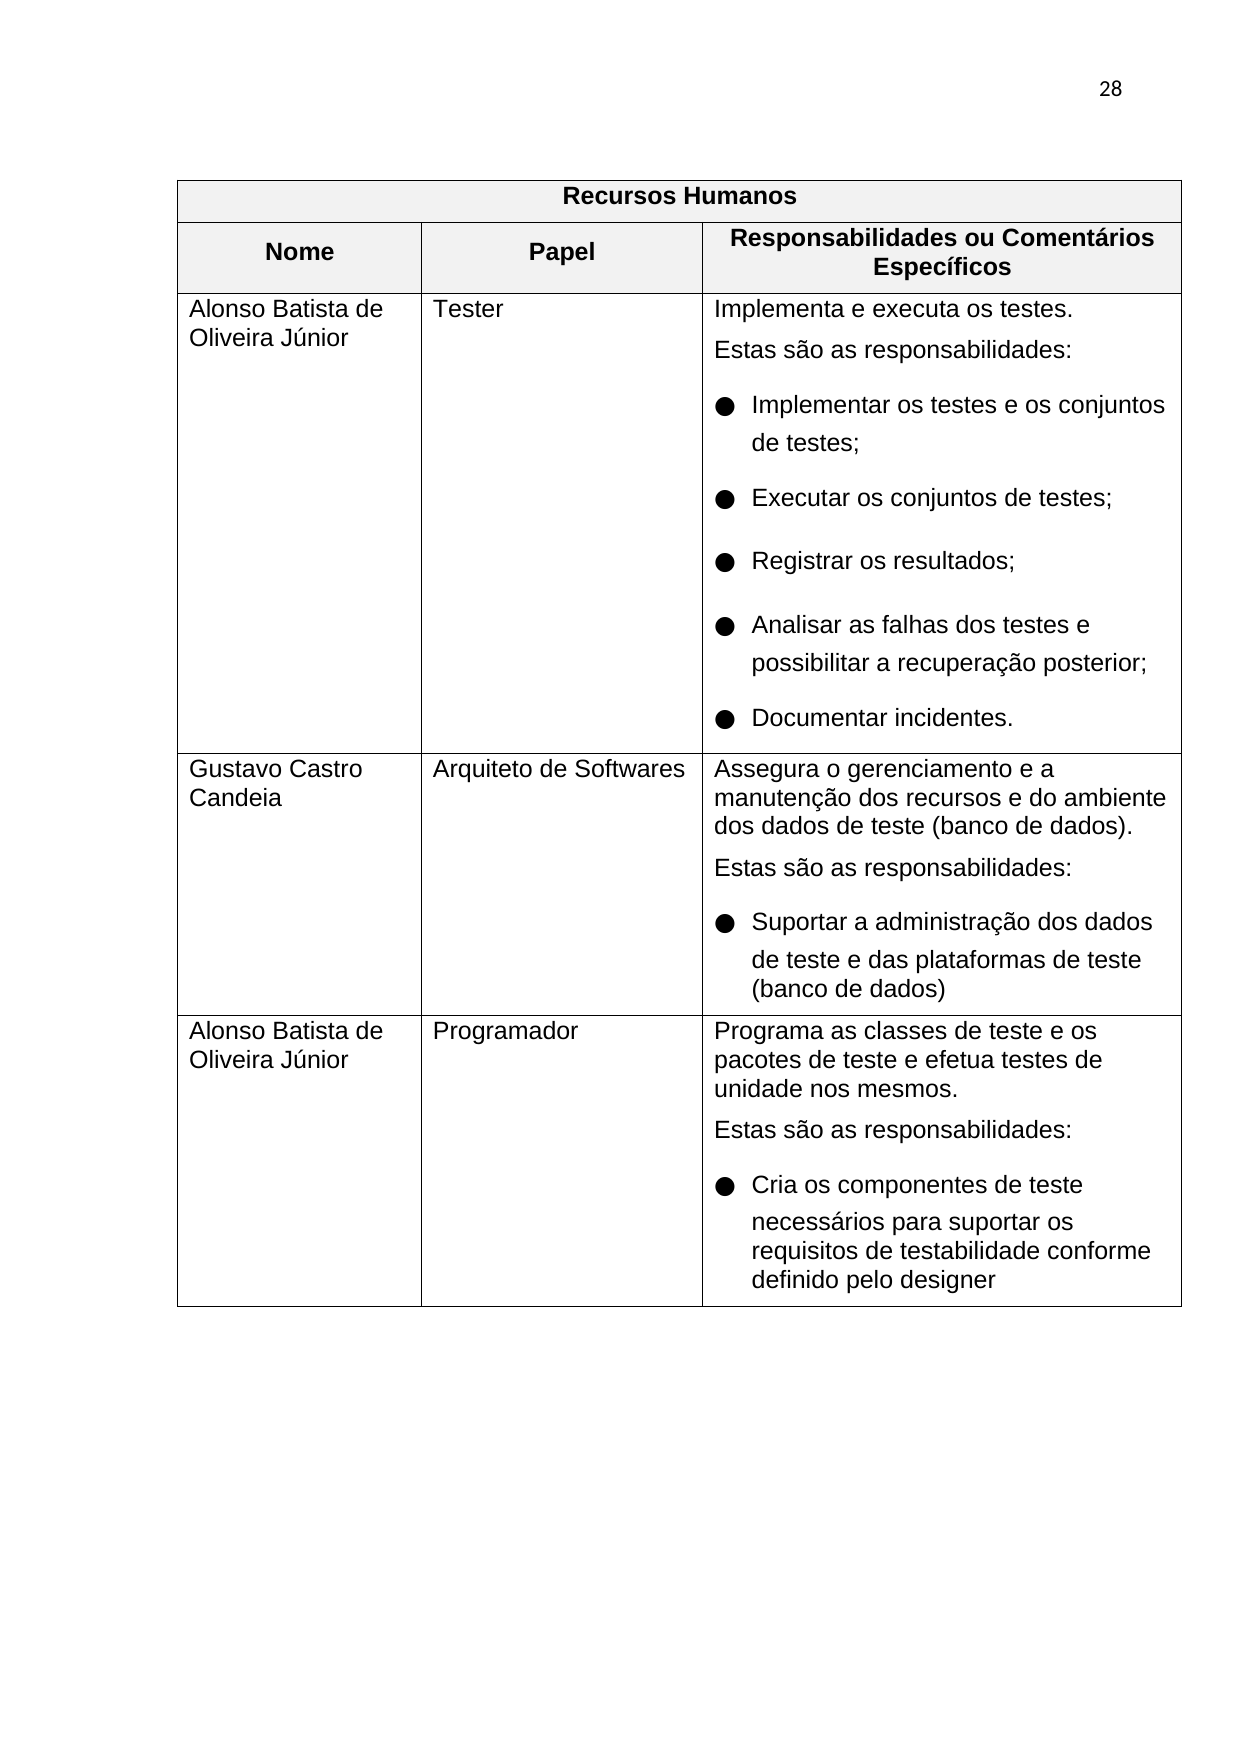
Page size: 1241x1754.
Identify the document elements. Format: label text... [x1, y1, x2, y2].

table_header Recursos Humanos [178, 181, 1181, 222]
table_cell Nome [178, 223, 421, 293]
table_cell Responsabilidades ou Comentários Específicos [703, 223, 1181, 293]
table_cell Alonso Batista de Oliveira Júnior [178, 294, 421, 753]
table_cell Implementa e executa os testes. Estas são as responsabilidades: Implementar os testes e os conjuntos de testes; Executar os conjuntos de testes; Registrar os resultados; Analisar as falhas dos testes e possibilitar a recuperação posterior; Documentar incidentes. [703, 294, 1181, 753]
table_cell Gustavo Castro Candeia [178, 754, 421, 1015]
table_cell Arquiteto de Softwares [422, 754, 702, 1015]
table_cell Programa as classes de teste e os pacotes de teste e efetua testes de unidade nos mesmos. Estas são as responsabilidades: Cria os componentes de teste necessários para suportar os requisitos de testabilidade conforme definido pelo designer [703, 1016, 1181, 1306]
table_cell Tester [422, 294, 702, 753]
table_cell Assegura o gerenciamento e a manutenção dos recursos e do ambiente dos dados de teste (banco de dados). Estas são as responsabilidades: Suportar a administração dos dados de teste e das plataformas de teste (banco de dados) [703, 754, 1181, 1015]
table_cell Alonso Batista de Oliveira Júnior [178, 1016, 421, 1306]
table_cell Papel [422, 223, 702, 293]
table_cell Programador [422, 1016, 702, 1306]
